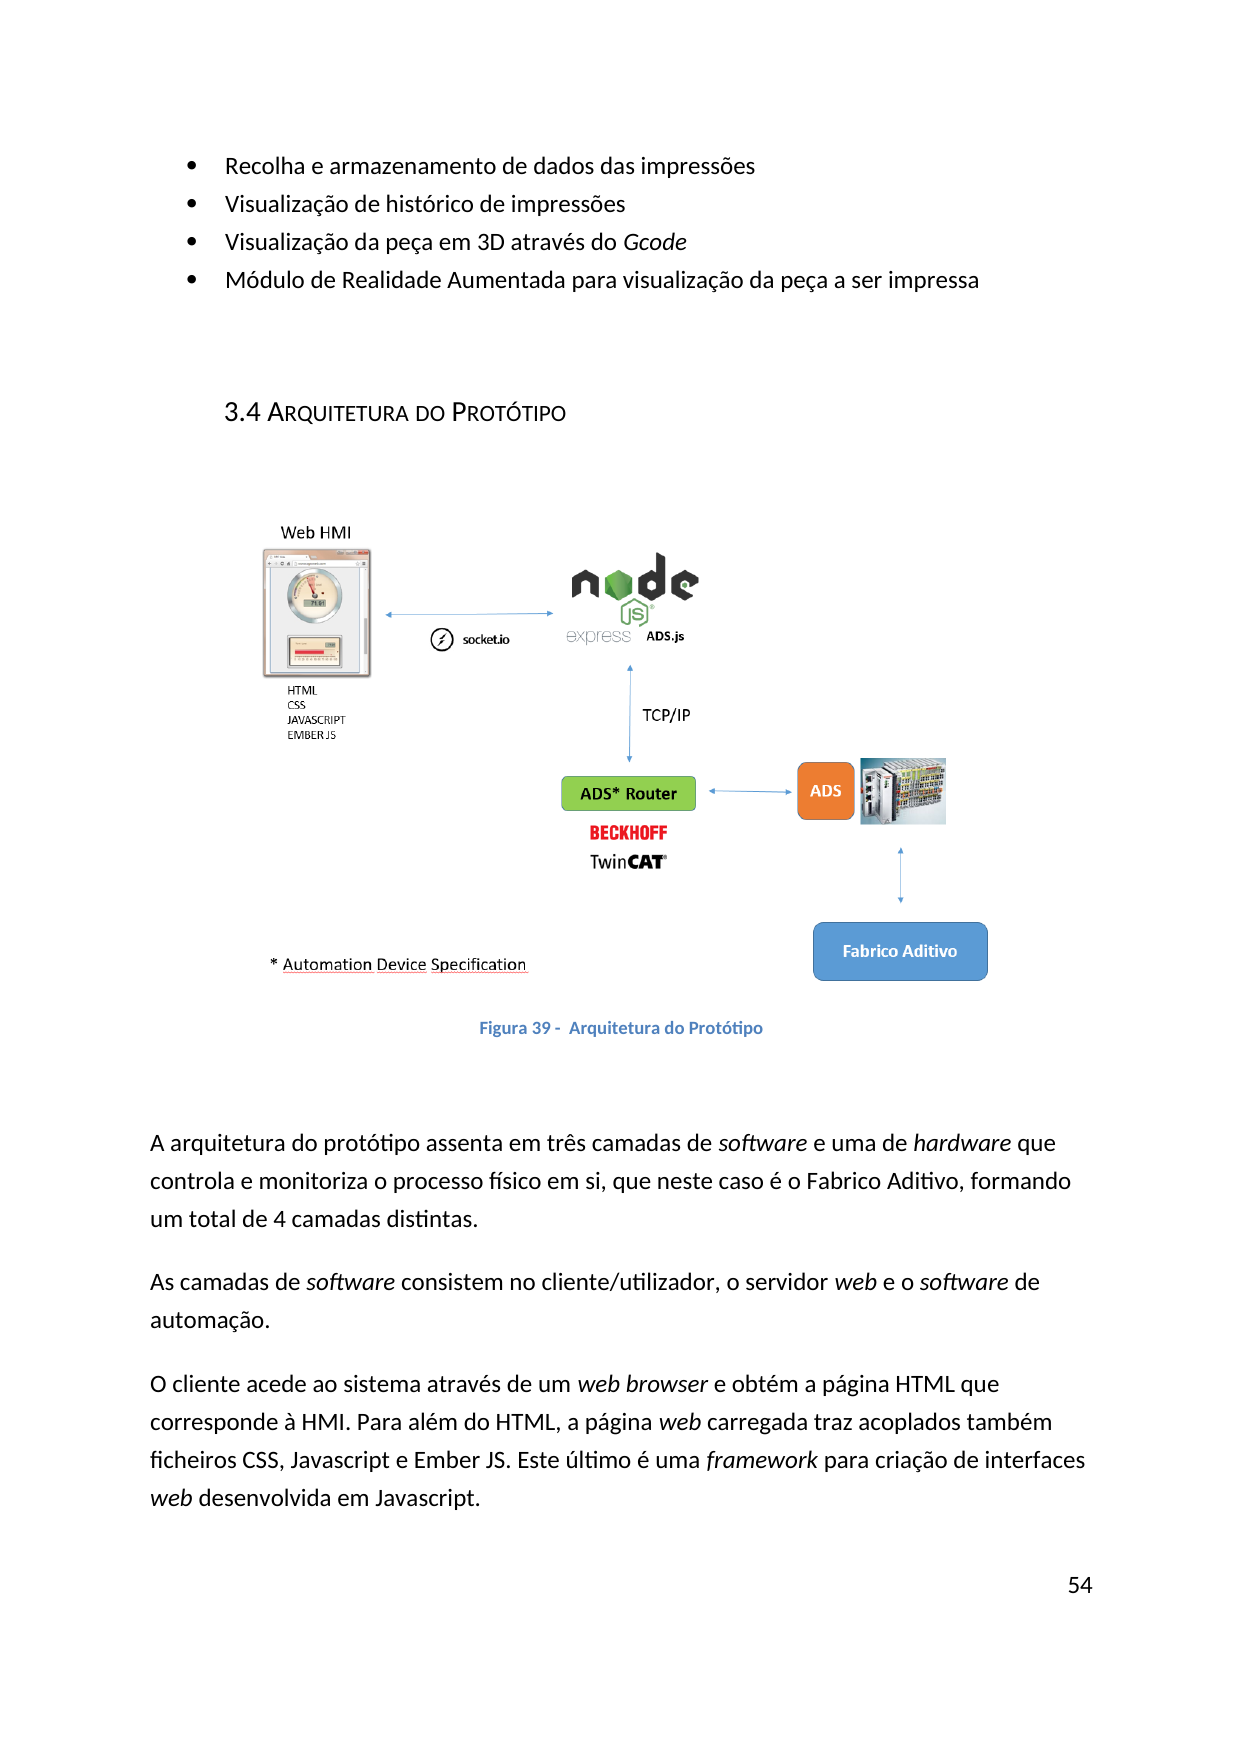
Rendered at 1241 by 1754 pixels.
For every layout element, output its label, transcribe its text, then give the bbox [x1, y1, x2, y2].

list Visualização de histórico de impressões [187, 188, 1092, 219]
picture [252, 521, 991, 984]
list Visualização da peça em 3D através do Gcode [187, 226, 1092, 257]
list Recolha e armazenamento de dados das impressões [187, 150, 1092, 181]
subtitle 3.4 Arquitetura do Protótipo [150, 393, 1092, 428]
text Figura 39 - Arquitetura do Protótipo [150, 1016, 1092, 1039]
text A arquitetura do protótipo assenta em três camadas de software e uma de hardware que controla e monitoriza o processo físico em si, que neste caso é o Fabrico Aditivo, formando um total de 4 camadas distintas. [150, 1127, 1092, 1234]
text O cliente acede ao sistema através de um web browser e obtém a página HTML que corresponde à HMI. Para além do HTML, a página web carregada traz acoplados também ficheiros CSS, Javascript e Ember JS. Este último é uma framework para criação de interfaces web desenvolvida em Javascript. [150, 1368, 1092, 1513]
list Módulo de Realidade Aumentada para visualização da peça a ser impressa [187, 264, 1092, 295]
text As camadas de software consistem no cliente/utilizador, o servidor web e o software de automação. [150, 1267, 1092, 1335]
